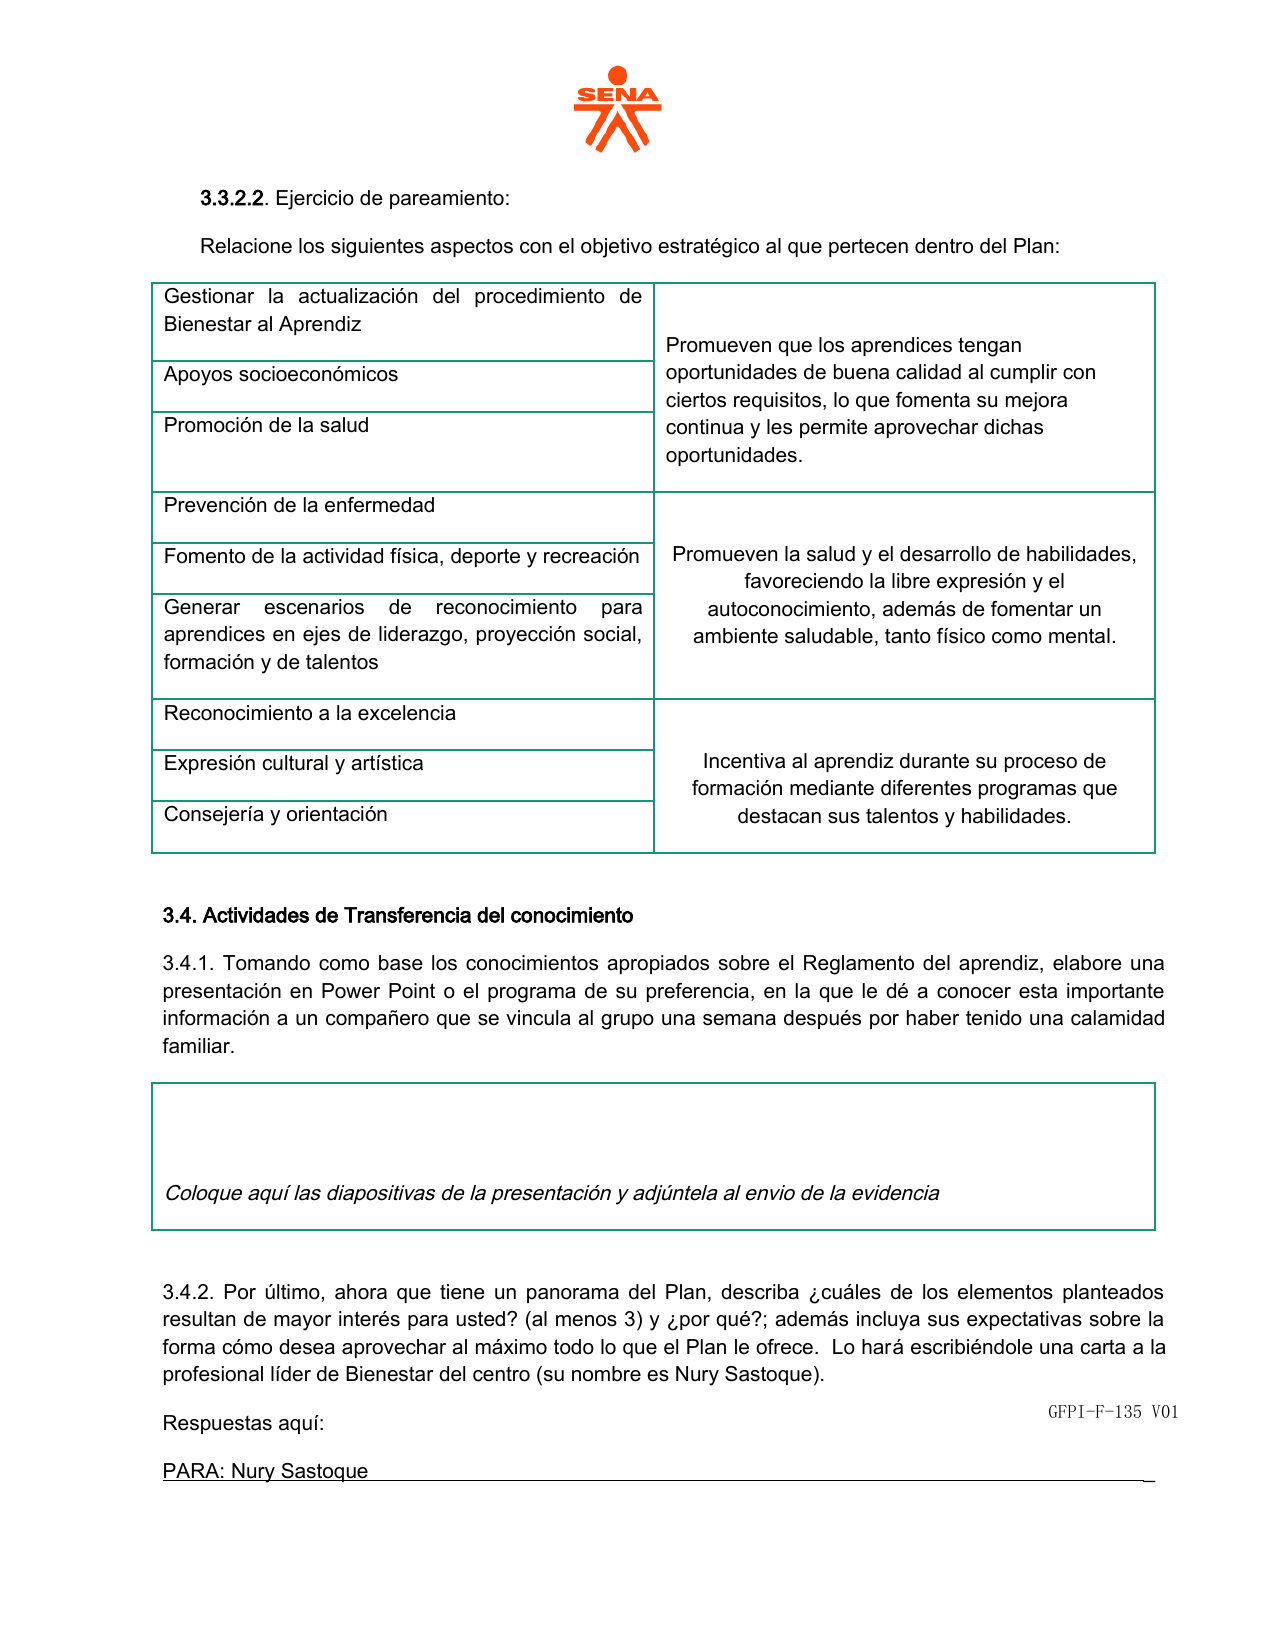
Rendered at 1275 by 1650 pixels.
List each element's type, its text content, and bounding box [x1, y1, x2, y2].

text 3.4.1. Tomando como base los conocimientos apropiados sobre el Reglamento del aprendiz, elabore una presentación en Power Point o el programa de su preferencia, en la que le dé a conocer esta importante información a un compañero que se vincula al grupo una semana después por haber tenido una calamidad familiar. [162, 951, 1167, 1057]
table_cell Promoción de la salud [153, 413, 653, 491]
table_cell Apoyos socioeconómicos [153, 362, 653, 411]
table_cell Incentiva al aprendiz durante su proceso de formación mediante diferentes programas que destacan sus talentos y habilidades. [655, 700, 1154, 852]
table_cell Consejería y orientación [153, 802, 653, 852]
table_cell Generar escenarios de reconocimiento para aprendices en ejes de liderazgo, proyección social, formación y de talentos [153, 595, 653, 698]
text PARA: Nury Sastoque _ [162, 1459, 1167, 1483]
table_header Gestionar la actualización del procedimiento de Bienestar al Aprendiz [153, 284, 653, 360]
table_header Coloque aquí las diapositivas de la presentación y adjúntela al envio de la evidencia [153, 1084, 1154, 1229]
text 3.4. Actividades de Transferencia del conocimiento [162, 903, 1167, 927]
text 3.3.2.2. Ejercicio de pareamiento: [200, 185, 1167, 209]
text Relacione los siguientes aspectos con el objetivo estratégico al que pertecen dentro del Plan: [200, 234, 1167, 258]
table_cell Expresión cultural y artística [153, 751, 653, 800]
table_cell Promueven la salud y el desarrollo de habilidades, favoreciendo la libre expresión y el autoconocimiento, además de fomentar un ambiente saludable, tanto físico como mental. [655, 493, 1154, 698]
text Respuestas aquí: [162, 1411, 1167, 1434]
table_cell Prevención de la enfermedad [153, 493, 653, 542]
table_cell Reconocimiento a la excelencia [153, 700, 653, 749]
table_cell Fomento de la actividad física, deporte y recreación [153, 544, 653, 592]
table_header Promueven que los aprendices tengan oportunidades de buena calidad al cumplir con ciertos requisitos, lo que fomenta su mejora continua y les permite aprovechar dichas oportunidades. [655, 284, 1154, 491]
picture [564, 62, 668, 157]
text 3.4.2. Por último, ahora que tiene un panorama del Plan, describa ¿cuáles de los elementos planteados resultan de mayor interés para usted? (al menos 3) y ¿por qué?; además incluya sus expectativas sobre la forma cómo desea aprovechar al máximo todo lo que el Plan le ofrece. Lo hará escribiéndole una carta a la profesional líder de Bienestar del centro (su nombre es Nury Sastoque). [162, 1280, 1167, 1386]
